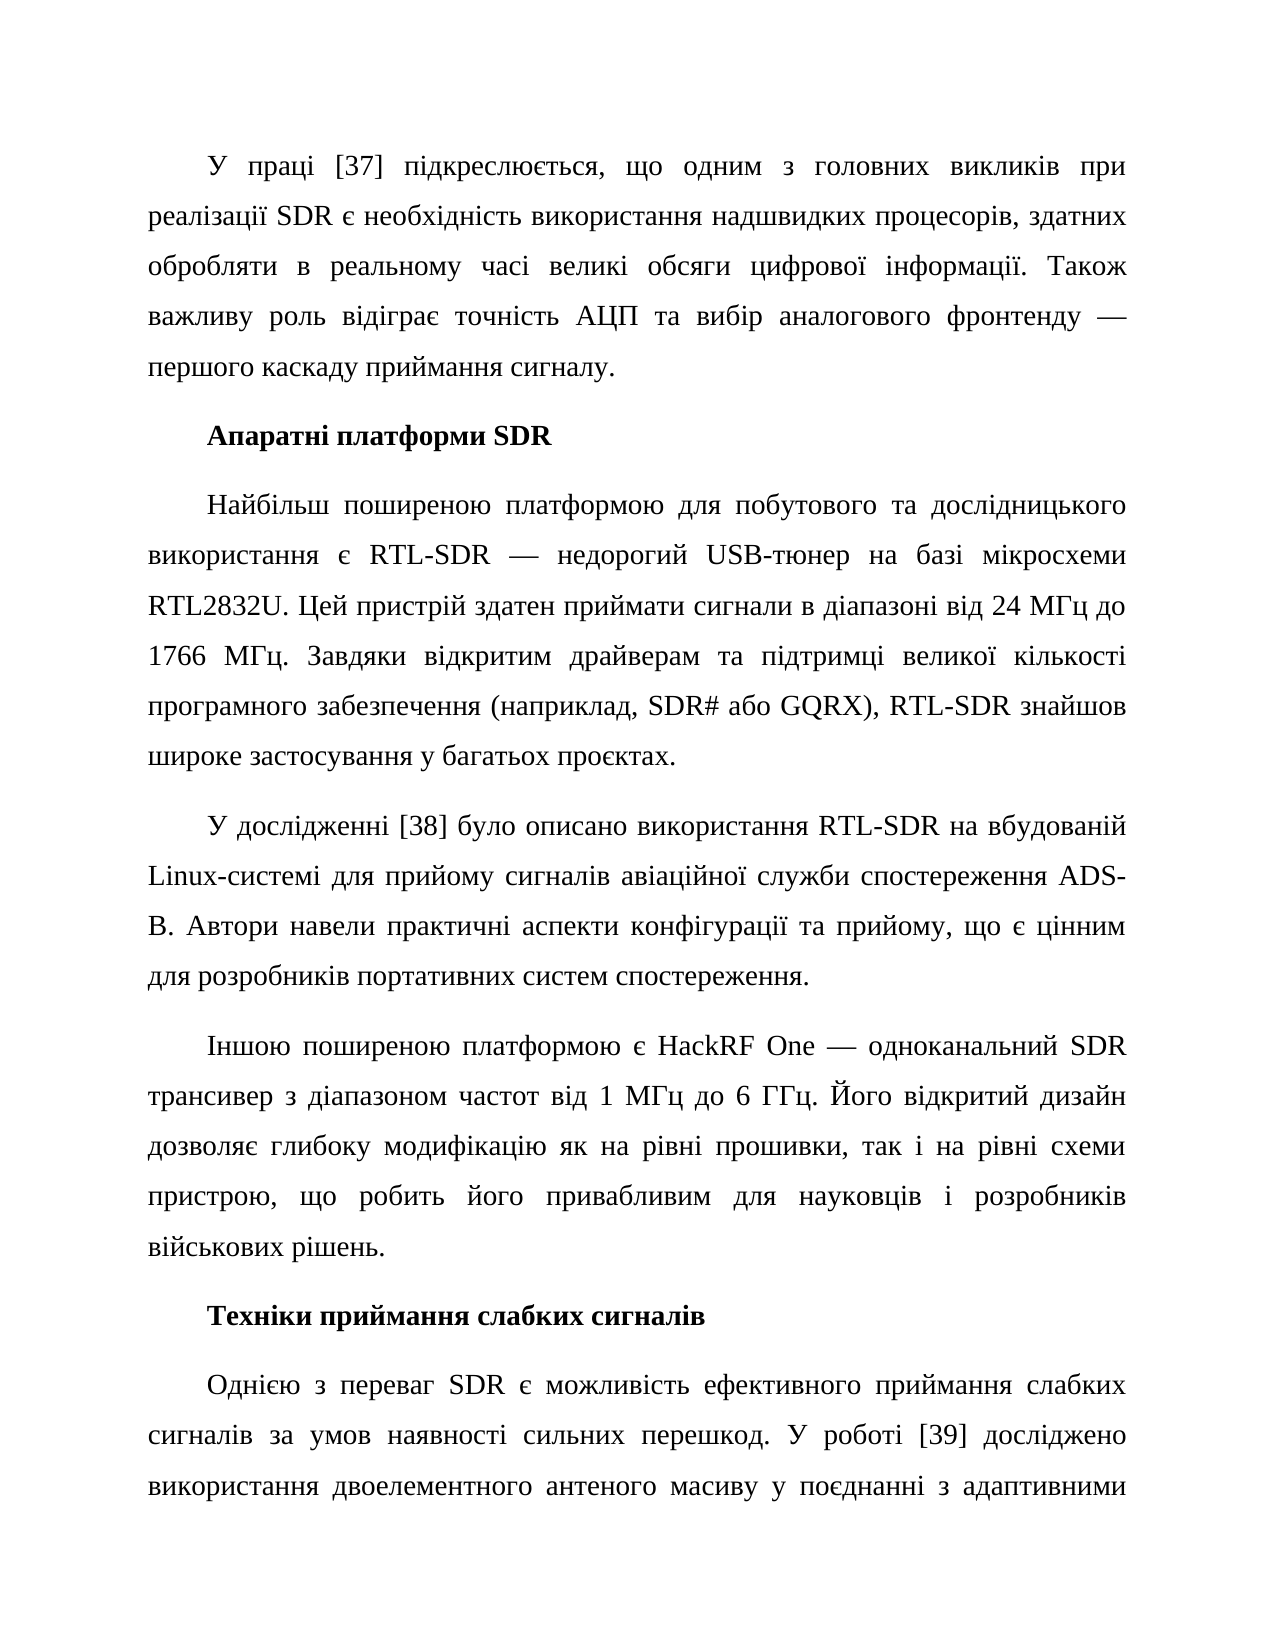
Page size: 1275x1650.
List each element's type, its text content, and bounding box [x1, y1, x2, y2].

text Іншою поширеною платформою є HackRF One — одноканальний SDR трансивер з діапазоном частот від 1 МГц до 6 ГГц. Його відкритий дизайн дозволяє глибоку модифікацію як на рівні прошивки, так і на рівні схеми пристрою, що робить його привабливим для науковців і розробників військових рішень. [148, 1028, 1127, 1262]
text Апаратні платформи SDR [148, 418, 1127, 451]
text У дослідженні [38] було описано використання RTL-SDR на вбудованій Linux-системі для прийому сигналів авіаційної служби спостереження ADS-B. Автори навели практичні аспекти конфігурації та прийому, що є цінним для розробників портативних систем спостереження. [148, 808, 1127, 992]
text Техніки приймання слабких сигналів [148, 1298, 1127, 1331]
text У праці [37] підкреслюється, що одним з головних викликів при реалізації SDR є необхідність використання надшвидких процесорів, здатних обробляти в реальному часі великі обсяги цифрової інформації. Також важливу роль відіграє точність АЦП та вибір аналогового фронтенду — першого каскаду приймання сигналу. [148, 148, 1127, 382]
text Найбільш поширеною платформою для побутового та дослідницького використання є RTL-SDR — недорогий USB-тюнер на базі мікросхеми RTL2832U. Цей пристрій здатен приймати сигнали в діапазоні від 24 МГц до 1766 МГц. Завдяки відкритим драйверам та підтримці великої кількості програмного забезпечення (наприклад, SDR# або GQRX), RTL-SDR знайшов широке застосування у багатьох проєктах. [148, 487, 1127, 772]
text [148, 1367, 1127, 1501]
